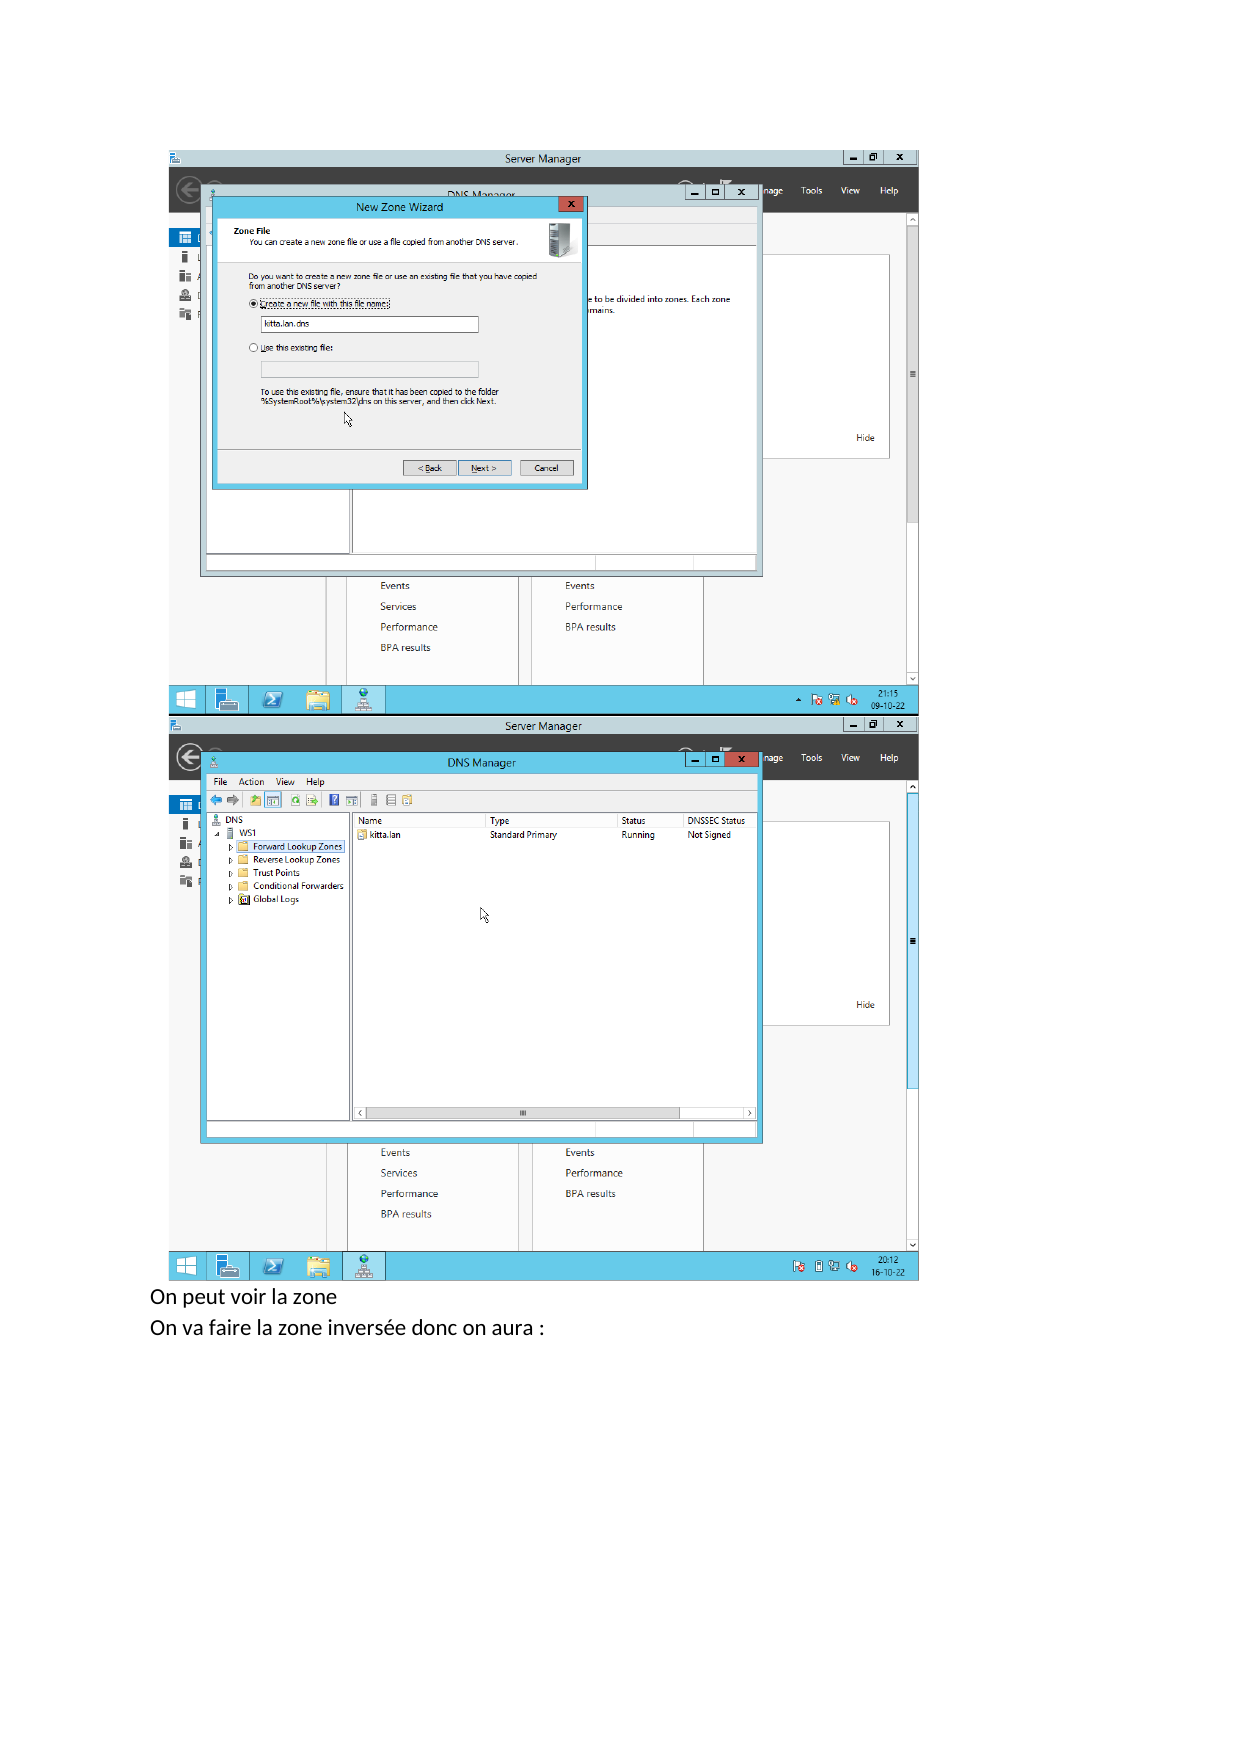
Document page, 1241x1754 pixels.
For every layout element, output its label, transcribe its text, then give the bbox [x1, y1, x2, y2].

text On peut voir la zone [150, 1282, 1090, 1311]
text On va faire la zone inversée donc on aura : [150, 1313, 1090, 1341]
